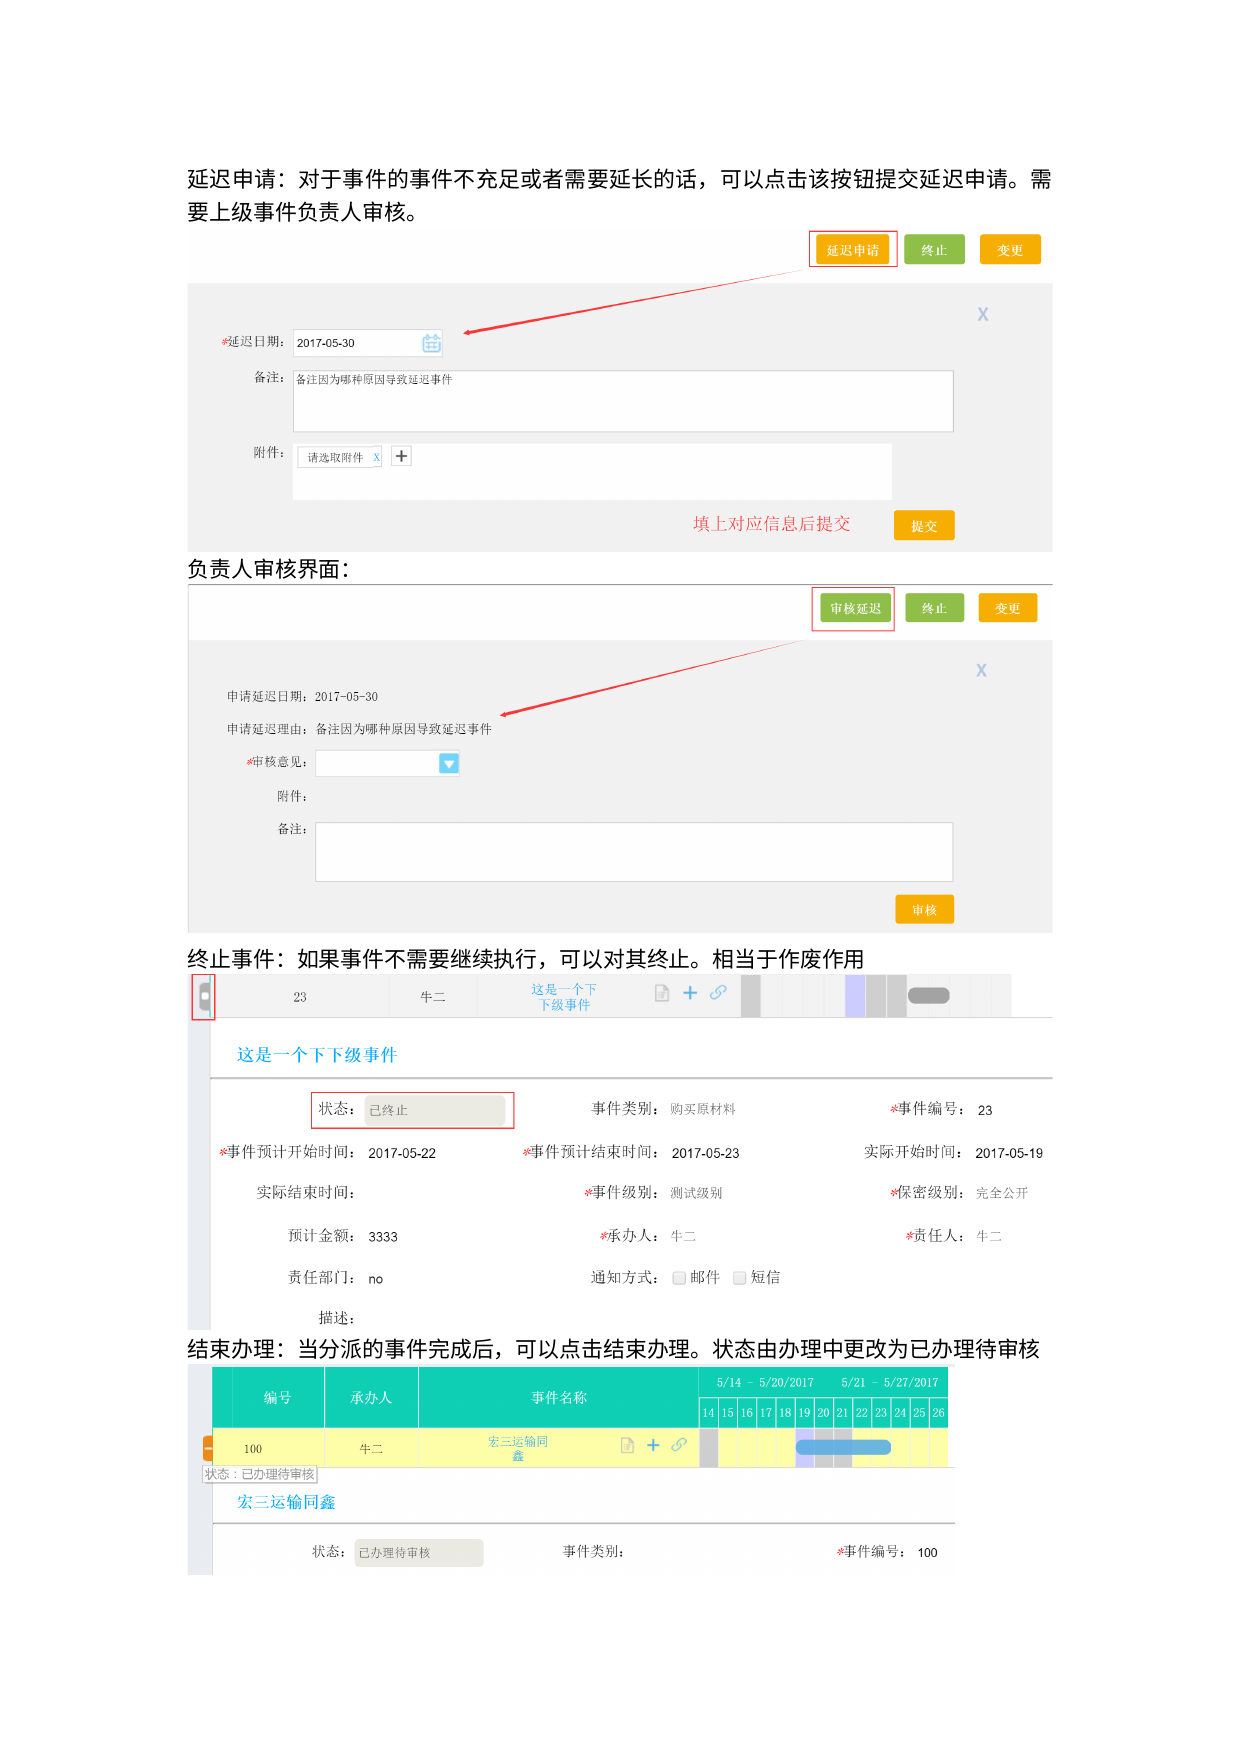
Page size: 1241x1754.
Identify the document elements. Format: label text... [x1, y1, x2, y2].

text 负责人审核界面： [187, 552, 1053, 584]
text 终止事件：如果事件不需要继续执行，可以对其终止。相当于作废作用 [187, 942, 1053, 974]
text 延迟申请：对于事件的事件不充足或者需要延长的话，可以点击该按钮提交延迟申请。需要上级事件负责人审核。 [187, 162, 1053, 227]
picture [187, 584, 1053, 933]
picture [187, 974, 1053, 1330]
picture [187, 1364, 955, 1575]
text 结束办理：当分派的事件完成后，可以点击结束办理。状态由办理中更改为已办理待审核 [187, 1332, 1053, 1364]
picture [187, 227, 1053, 552]
